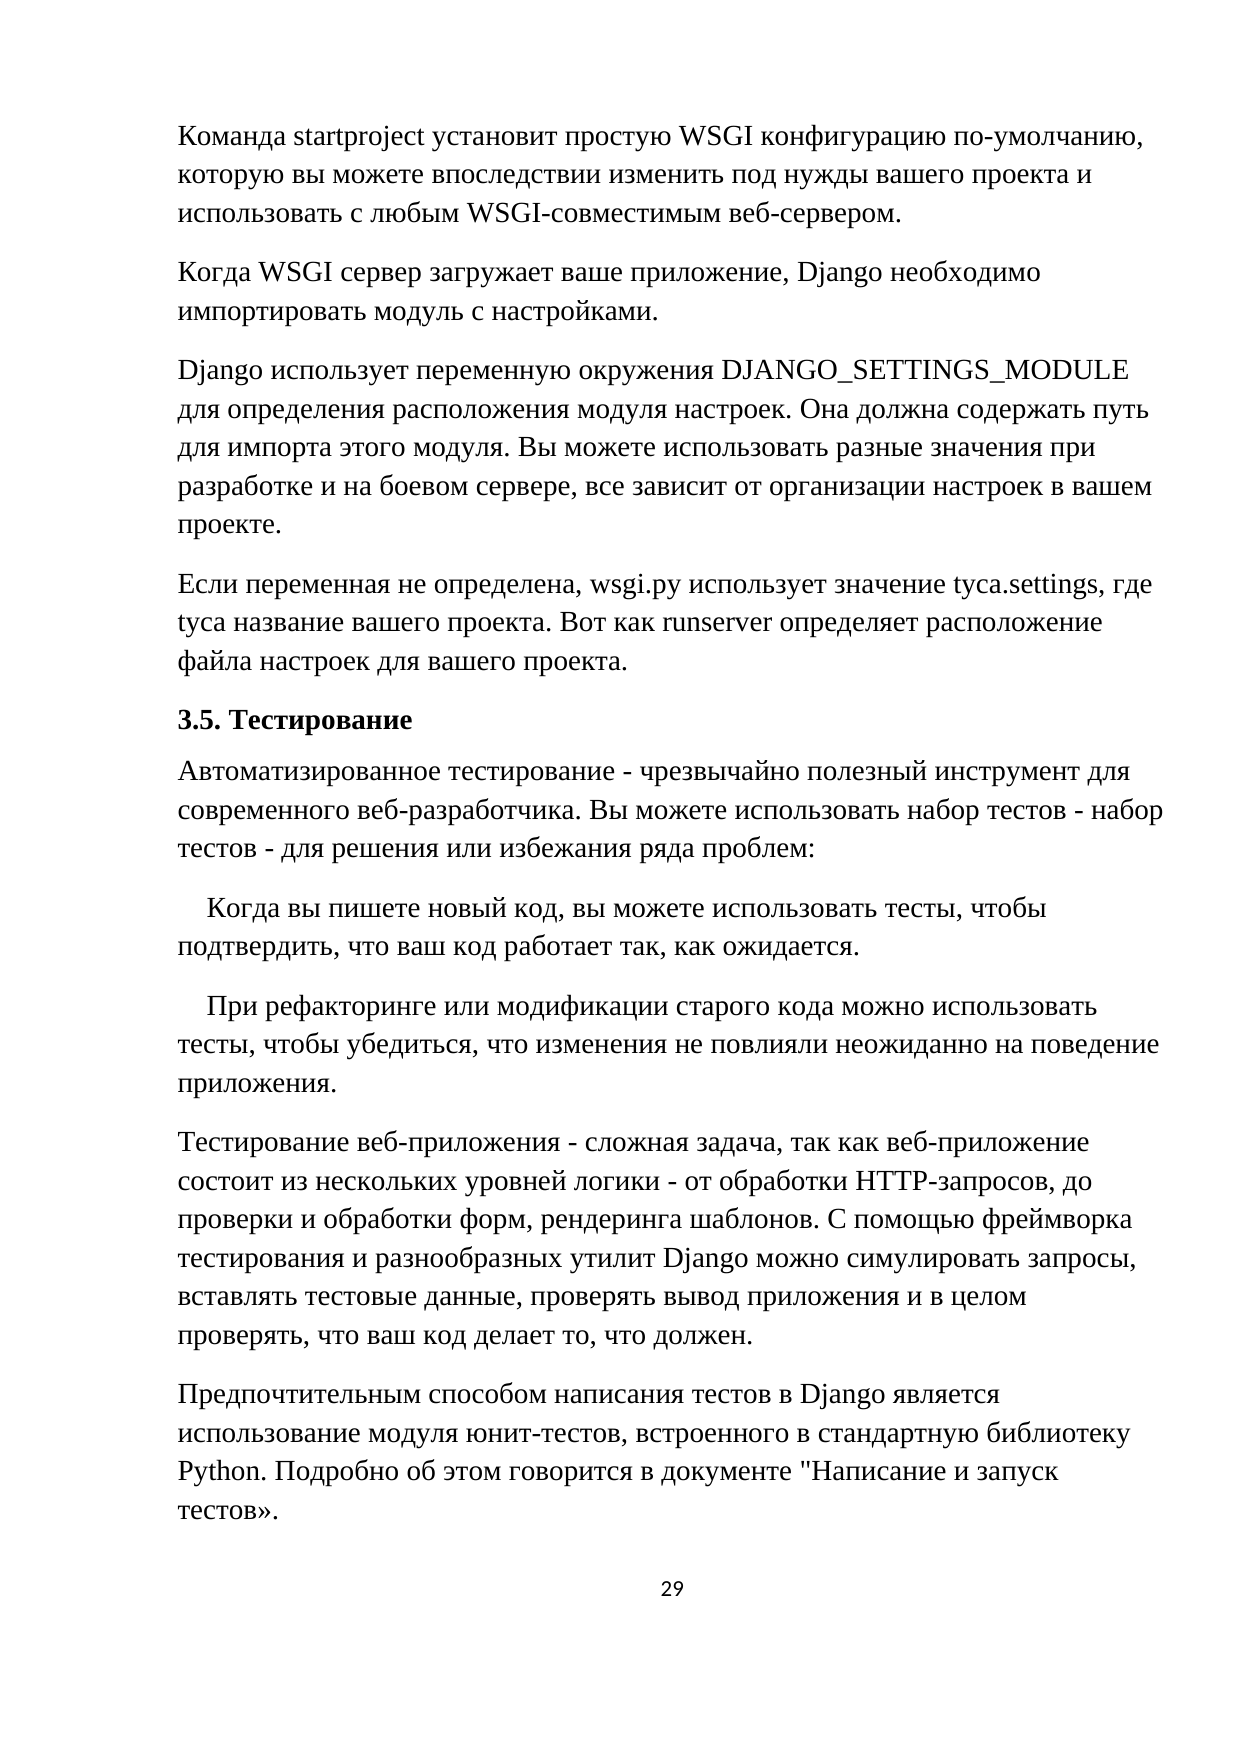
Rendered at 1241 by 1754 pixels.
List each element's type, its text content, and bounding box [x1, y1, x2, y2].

text Тестирование веб-приложения - сложная задача, так как веб-приложение состоит из нескольких уровней логики - от обработки HTTP-запросов, до проверки и обработки форм, рендеринга шаблонов. С помощью фреймворка тестирования и разнообразных утилит Django можно симулировать запросы, вставлять тестовые данные, проверять вывод приложения и в целом проверять, что ваш код делает то, что должен. [177, 1124, 1167, 1351]
text Команда startproject установит простую WSGI конфигурацию по-умолчанию, которую вы можете впоследствии изменить под нужды вашего проекта и использовать с любым WSGI-совместимым веб-сервером. [177, 118, 1167, 229]
text Когда вы пишете новый код, вы можете использовать тесты, чтобы подтвердить, что ваш код работает так, как ожидается. [177, 890, 1167, 962]
text При рефакторинге или модификации старого кода можно использовать тесты, чтобы убедиться, что изменения не повлияли неожиданно на поведение приложения. [177, 988, 1167, 1098]
text Когда WSGI сервер загружает ваше приложение, Django необходимо импортировать модуль с настройками. [177, 254, 1167, 327]
text Если переменная не определена, wsgi.py использует значение tyca.settings, где tyca название вашего проекта. Вот как runserver определяет расположение файла настроек для вашего проекта. [177, 566, 1167, 677]
subtitle 3.5. Тестирование [177, 702, 1167, 736]
text Django использует переменную окружения DJANGO_SETTINGS_MODULE для определения расположения модуля настроек. Она должна содержать путь для импорта этого модуля. Вы можете использовать разные значения при разработке и на боевом сервере, все зависит от организации настроек в вашем проекте. [177, 352, 1167, 540]
text Предпочтительным способом написания тестов в Django является использование модуля юнит-тестов, встроенного в стандартную библиотеку Python. Подробно об этом говорится в документе "Написание и запуск тестов». [177, 1376, 1167, 1526]
text Автоматизированное тестирование - чрезвычайно полезный инструмент для современного веб-разработчика. Вы можете использовать набор тестов - набор тестов - для решения или избежания ряда проблем: [177, 753, 1167, 864]
